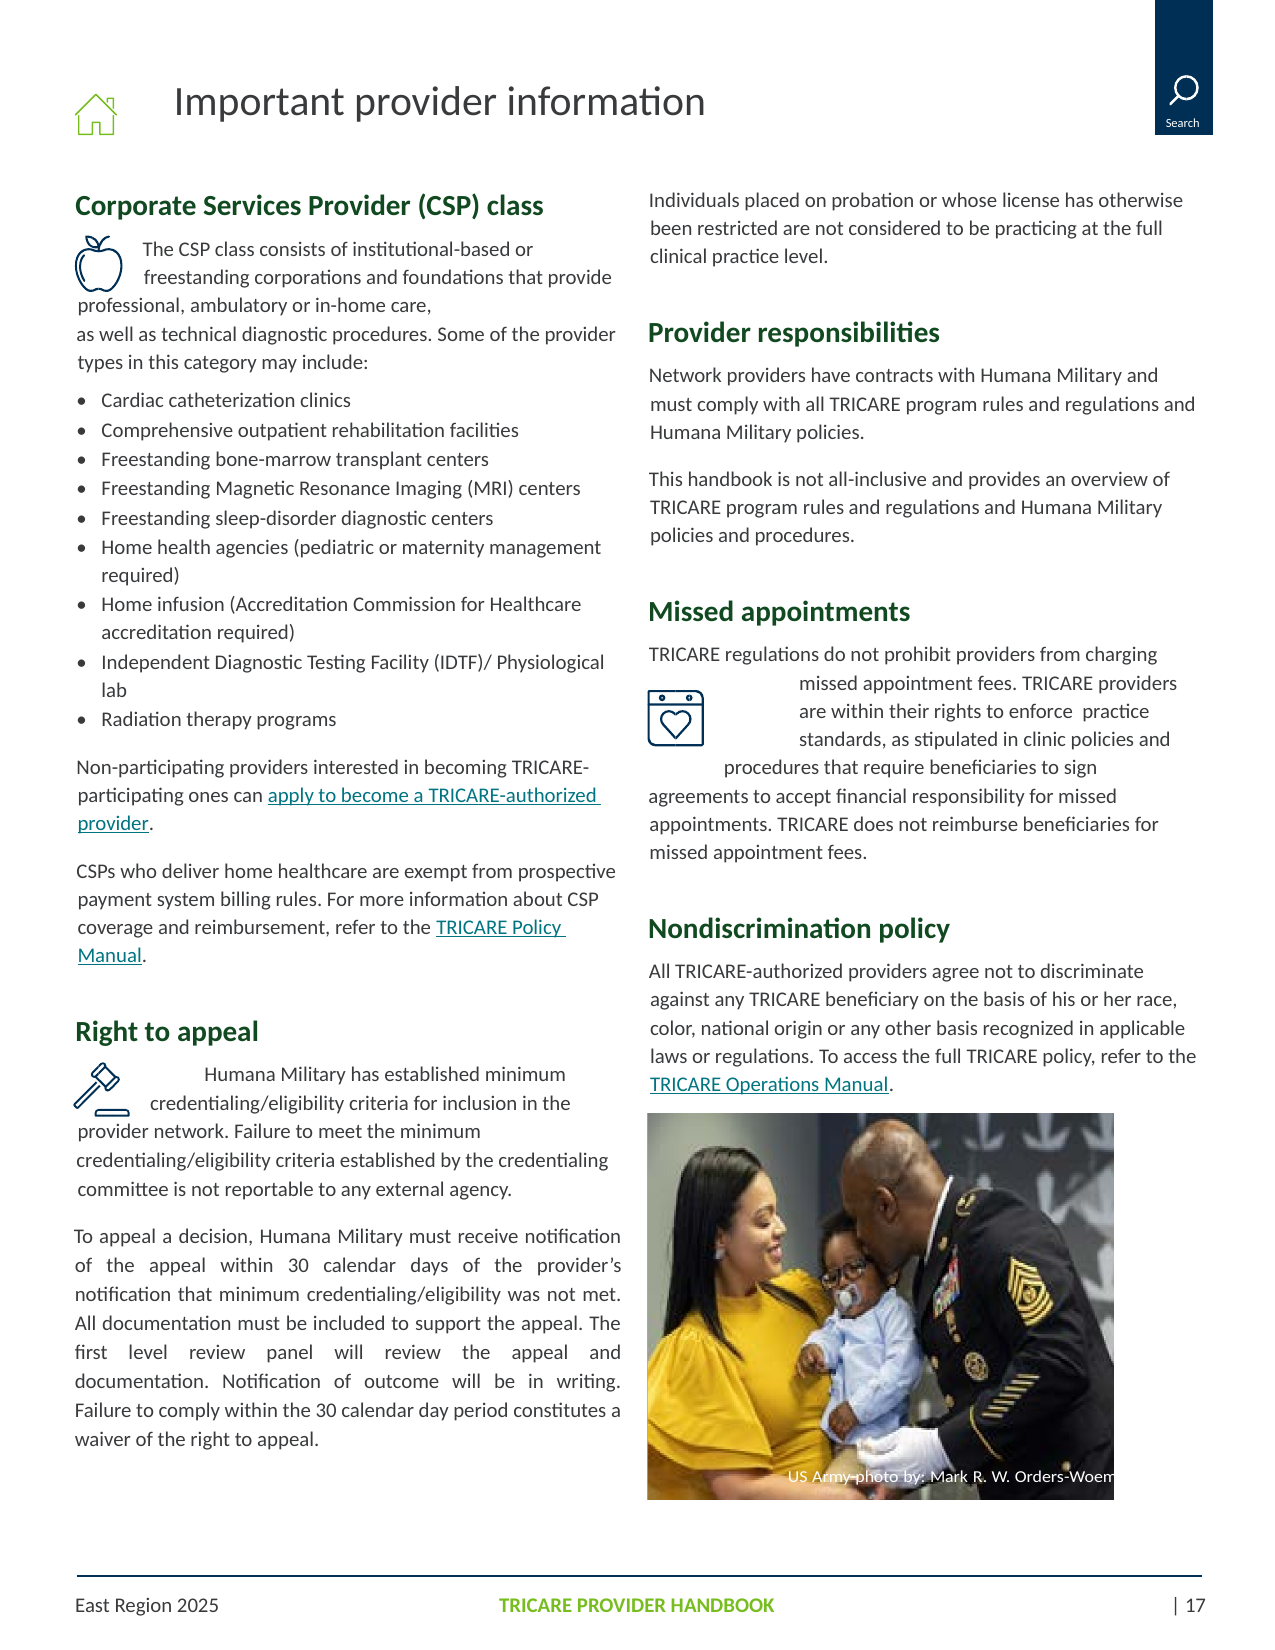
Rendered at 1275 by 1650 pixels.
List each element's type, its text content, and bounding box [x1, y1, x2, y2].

list Freestanding sleep-disorder diagnostic centers [76, 505, 626, 530]
text agreements to accept financial responsibility for missed appointments. TRICARE does not reimburse beneficiaries for missed appointment fees. [648, 783, 1199, 865]
subtitle Corporate Services Provider (CSP) class [75, 187, 627, 223]
text Humana Military has established minimum [75, 1061, 622, 1087]
text TRICARE regulations do not prohibit providers from charging missed appointment fees. TRICARE providers are within their rights to enforce practice standards, as stipulated in clinic policies and procedures that require beneficiaries to sign [649, 642, 1198, 779]
text CSPs who deliver home healthcare are exempt from prospective payment system billing rules. For more information about CSP coverage and reimbursement, refer to the TRICARE Policy Manual. [76, 858, 626, 968]
list Comprehensive outpatient rehabilitation facilities [76, 417, 626, 442]
subtitle Nondiscrimination policy [648, 910, 1199, 946]
subtitle Right to appeal [75, 1013, 627, 1048]
list Cardiac catheterization clinics [76, 388, 626, 413]
text credentialing/eligibility criteria for inclusion in the provider network. Failure to meet the minimum [76, 1090, 626, 1144]
text To appeal a decision, Humana Military must receive notification of the appeal within 30 calendar days of the provider’s notification that minimum credentialing/eligibility was not met. All documentation must be included to support the appeal. The first level review panel will review the appeal and documentation. Notification of outcome will be in writing. Failure to comply within the 30 calendar day period constitutes a waiver of the right to appeal. [73, 1223, 622, 1451]
subtitle Missed appointments [648, 593, 1199, 629]
text Non-participating providers interested in becoming TRICARE-participating ones can apply to become a TRICARE-authorized provider. [76, 754, 626, 836]
text All TRICARE-authorized providers agree not to discriminate against any TRICARE beneficiary on the basis of his or her race, color, national origin or any other basis recognized in applicable laws or regulations. To access the full TRICARE policy, refer to the TRICARE Operations Manual. [649, 958, 1198, 1096]
list Home infusion (Accreditation Commission for Healthcare accreditation required) [76, 591, 626, 645]
text Individuals placed on probation or whose license has otherwise been restricted are not considered to be practicing at the full clinical practice level. [649, 187, 1198, 269]
list Home health agencies (pediatric or maternity management required) [76, 534, 626, 588]
text credentialing/eligibility criteria established by the credentialing committee is not reportable to any external agency. [76, 1148, 626, 1201]
subtitle Provider responsibilities [648, 314, 1199, 350]
picture [647, 1112, 1114, 1500]
text Network providers have contracts with Humana Military and must comply with all TRICARE program rules and regulations and Humana Military policies. [649, 363, 1198, 444]
text The CSP class consists of institutional-based or freestanding corporations and foundations that provide professional, ambulatory or in-home care, [76, 236, 626, 317]
list Freestanding Magnetic Resonance Imaging (MRI) centers [76, 476, 626, 501]
list Independent Diagnostic Testing Facility (IDTF)/ Physiological lab [76, 649, 626, 702]
list Radiation therapy programs [76, 706, 626, 732]
text as well as technical diagnostic procedures. Some of the provider types in this category may include: [76, 321, 626, 375]
list Freestanding bone-marrow transplant centers [76, 446, 626, 472]
text This handbook is not all-inclusive and provides an overview of TRICARE program rules and regulations and Humana Military policies and procedures. [649, 466, 1198, 548]
